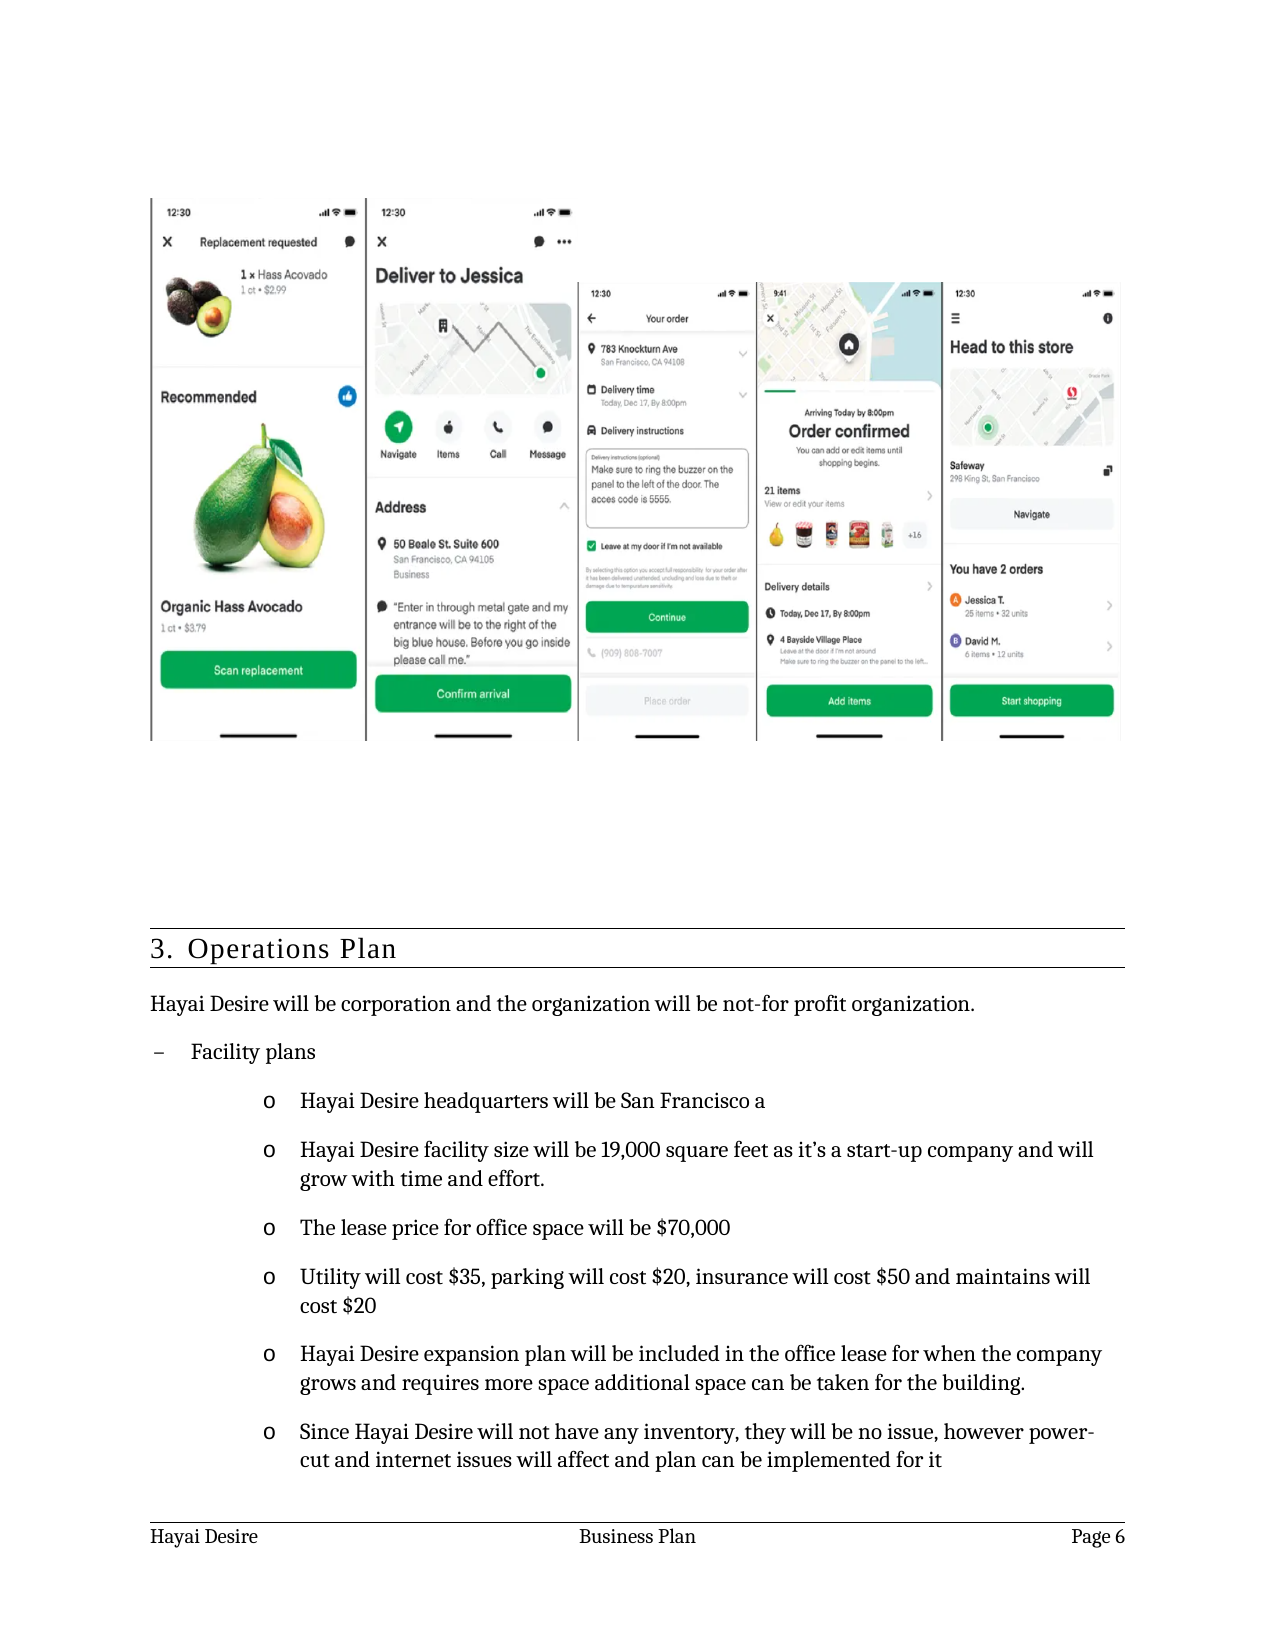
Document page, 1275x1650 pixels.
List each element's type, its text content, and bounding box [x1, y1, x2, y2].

text Hayai Desire will be corporation and the organization will be not-for profit organization. [150, 991, 1125, 1017]
list Since Hayai Desire will not have any inventory, they will be no issue, however power-cut and internet issues will affect and plan can be implemented for it [262, 1418, 1125, 1473]
list Hayai Desire expansion plan will be included in the office lease for when the company grows and requires more space additional space can be taken for the building. [262, 1341, 1125, 1396]
subtitle Operations Plan [150, 929, 1125, 967]
list Hayai Desire headquarters will be San Francisco a [262, 1087, 1125, 1115]
list Facility plans [153, 1039, 1125, 1065]
list The lease price for office space will be $70,000 [262, 1214, 1125, 1242]
list Utility will cost $35, parking will cost $20, insurance will cost $50 and maintains will cost $20 [262, 1264, 1125, 1319]
list Hayai Desire facility size will be 19,000 square feet as it’s a start-up company and will grow with time and effort. [262, 1137, 1125, 1192]
